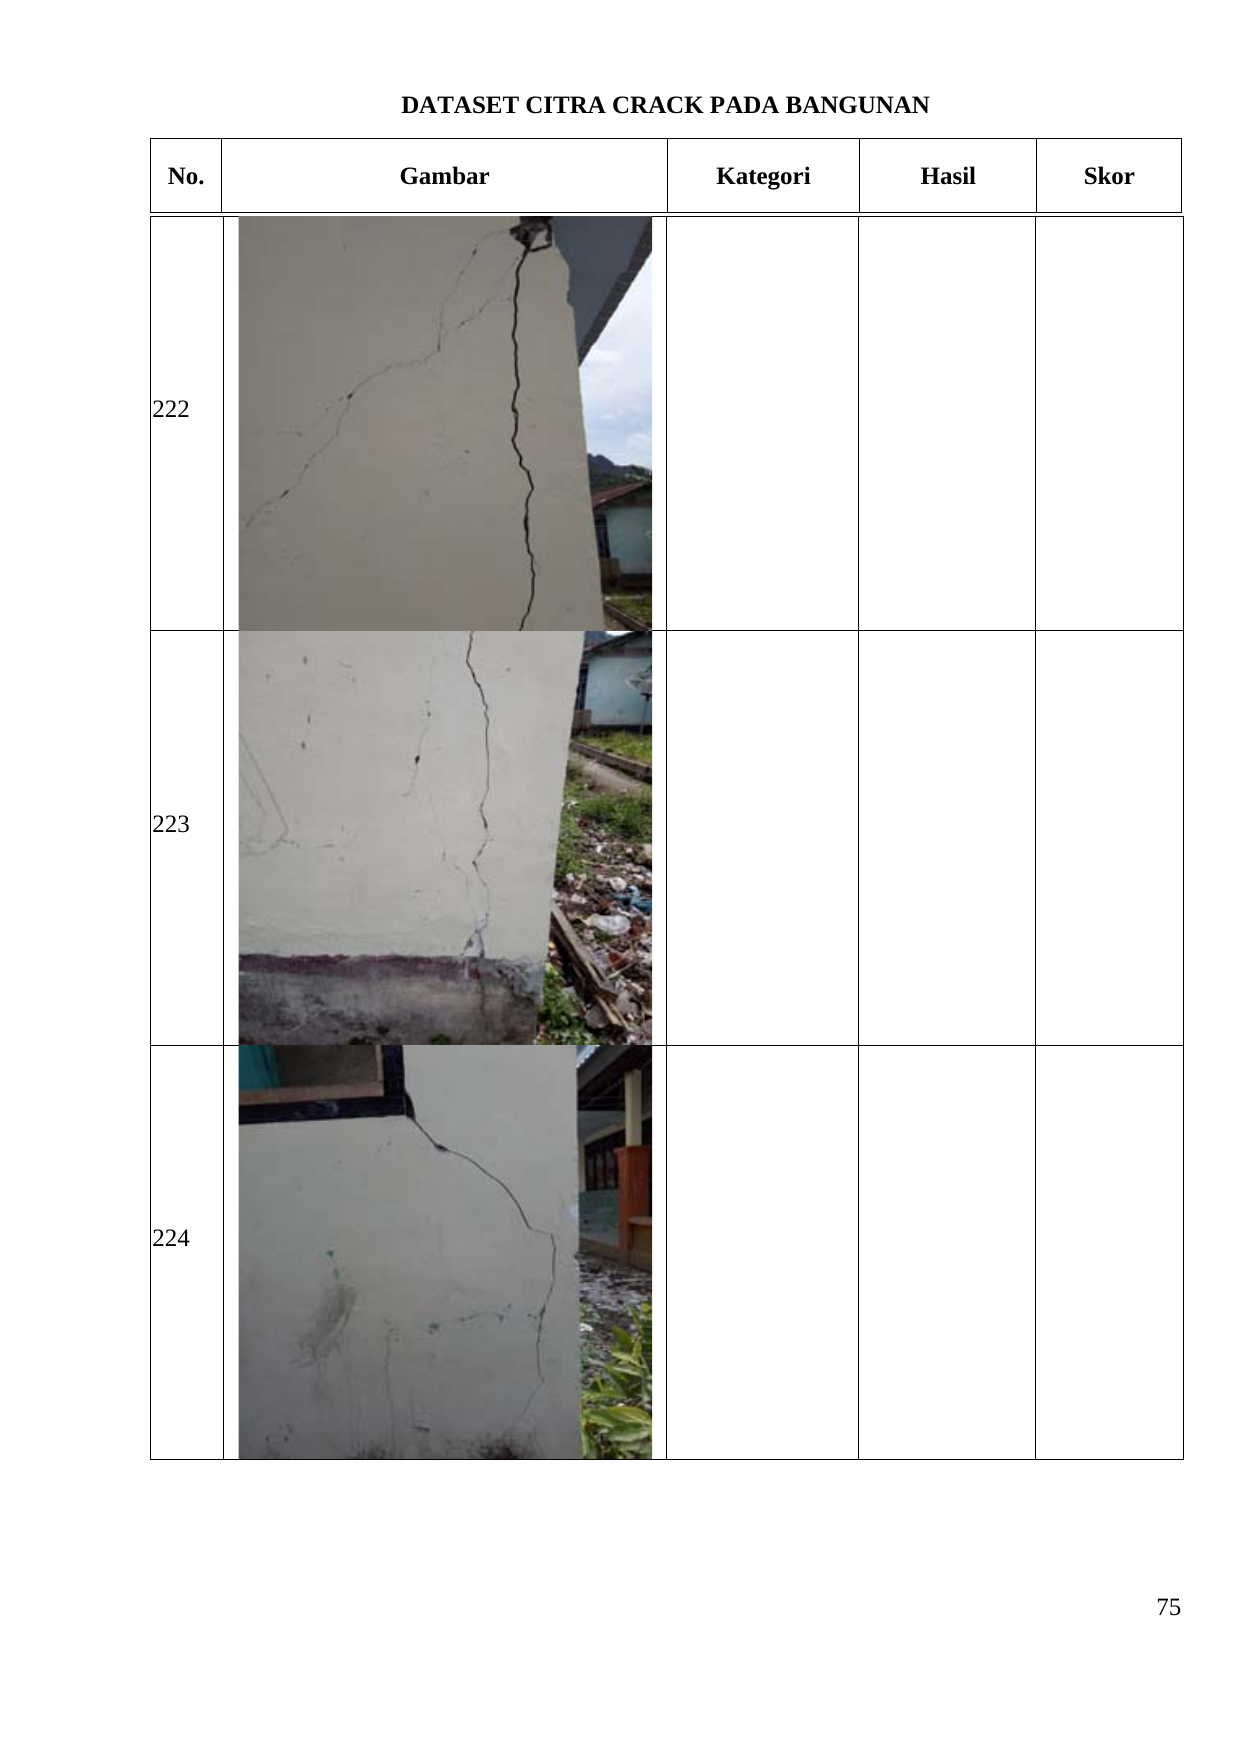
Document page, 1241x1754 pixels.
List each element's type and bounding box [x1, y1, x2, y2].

table_cell [224, 631, 238, 1044]
table_cell [859, 1046, 1035, 1459]
table_cell [859, 631, 1035, 1044]
table_cell [653, 1046, 666, 1459]
table_cell [653, 217, 666, 630]
table_cell [151, 217, 223, 630]
table_cell [667, 217, 858, 630]
table_cell [224, 217, 238, 630]
table_cell [1036, 1046, 1183, 1459]
table_cell [151, 1046, 223, 1459]
table_cell [1036, 631, 1183, 1044]
picture [238, 216, 653, 1459]
table_cell [859, 217, 1035, 630]
table_cell [667, 1046, 858, 1459]
table_cell [151, 631, 223, 1044]
table_cell [667, 631, 858, 1044]
table_cell [224, 1046, 238, 1459]
table_cell [1036, 217, 1183, 630]
table_cell [653, 631, 666, 1044]
